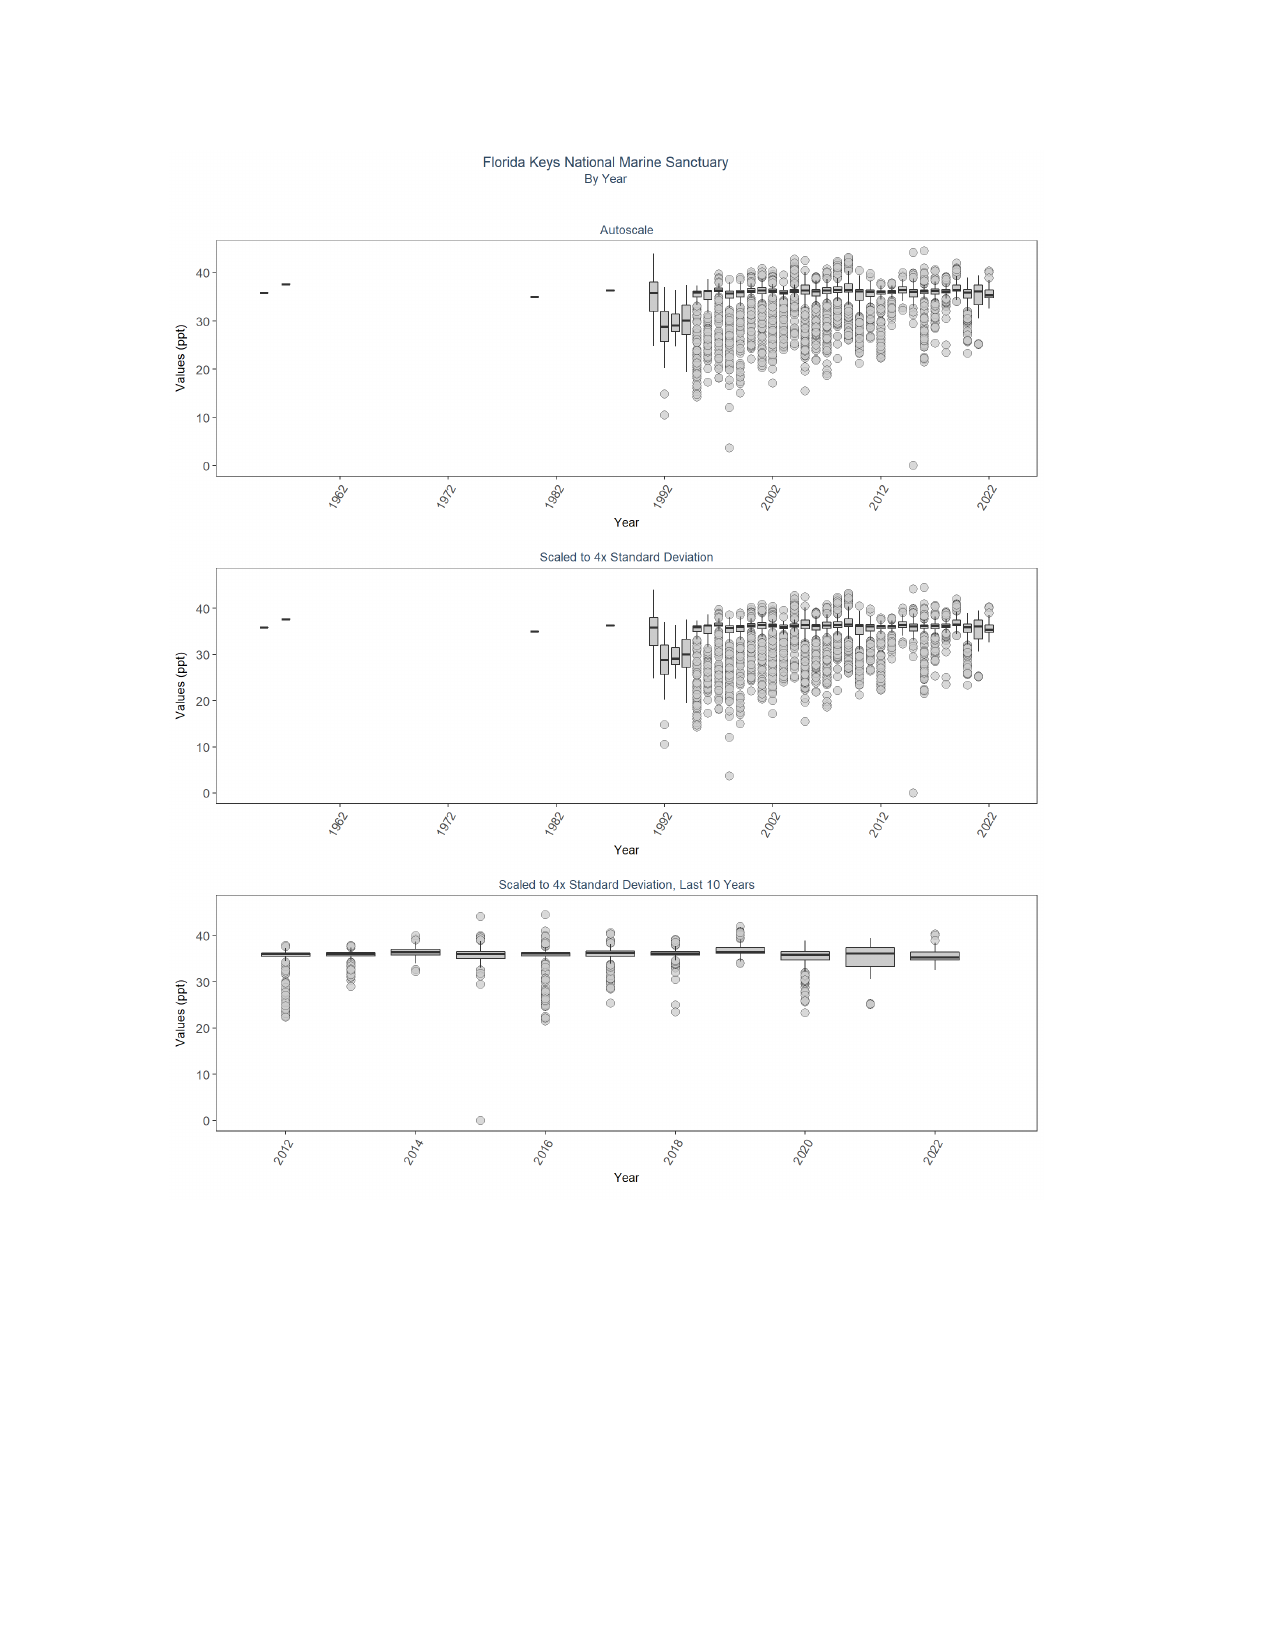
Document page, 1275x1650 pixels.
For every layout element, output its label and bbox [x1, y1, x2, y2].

picture [168, 150, 1044, 1200]
